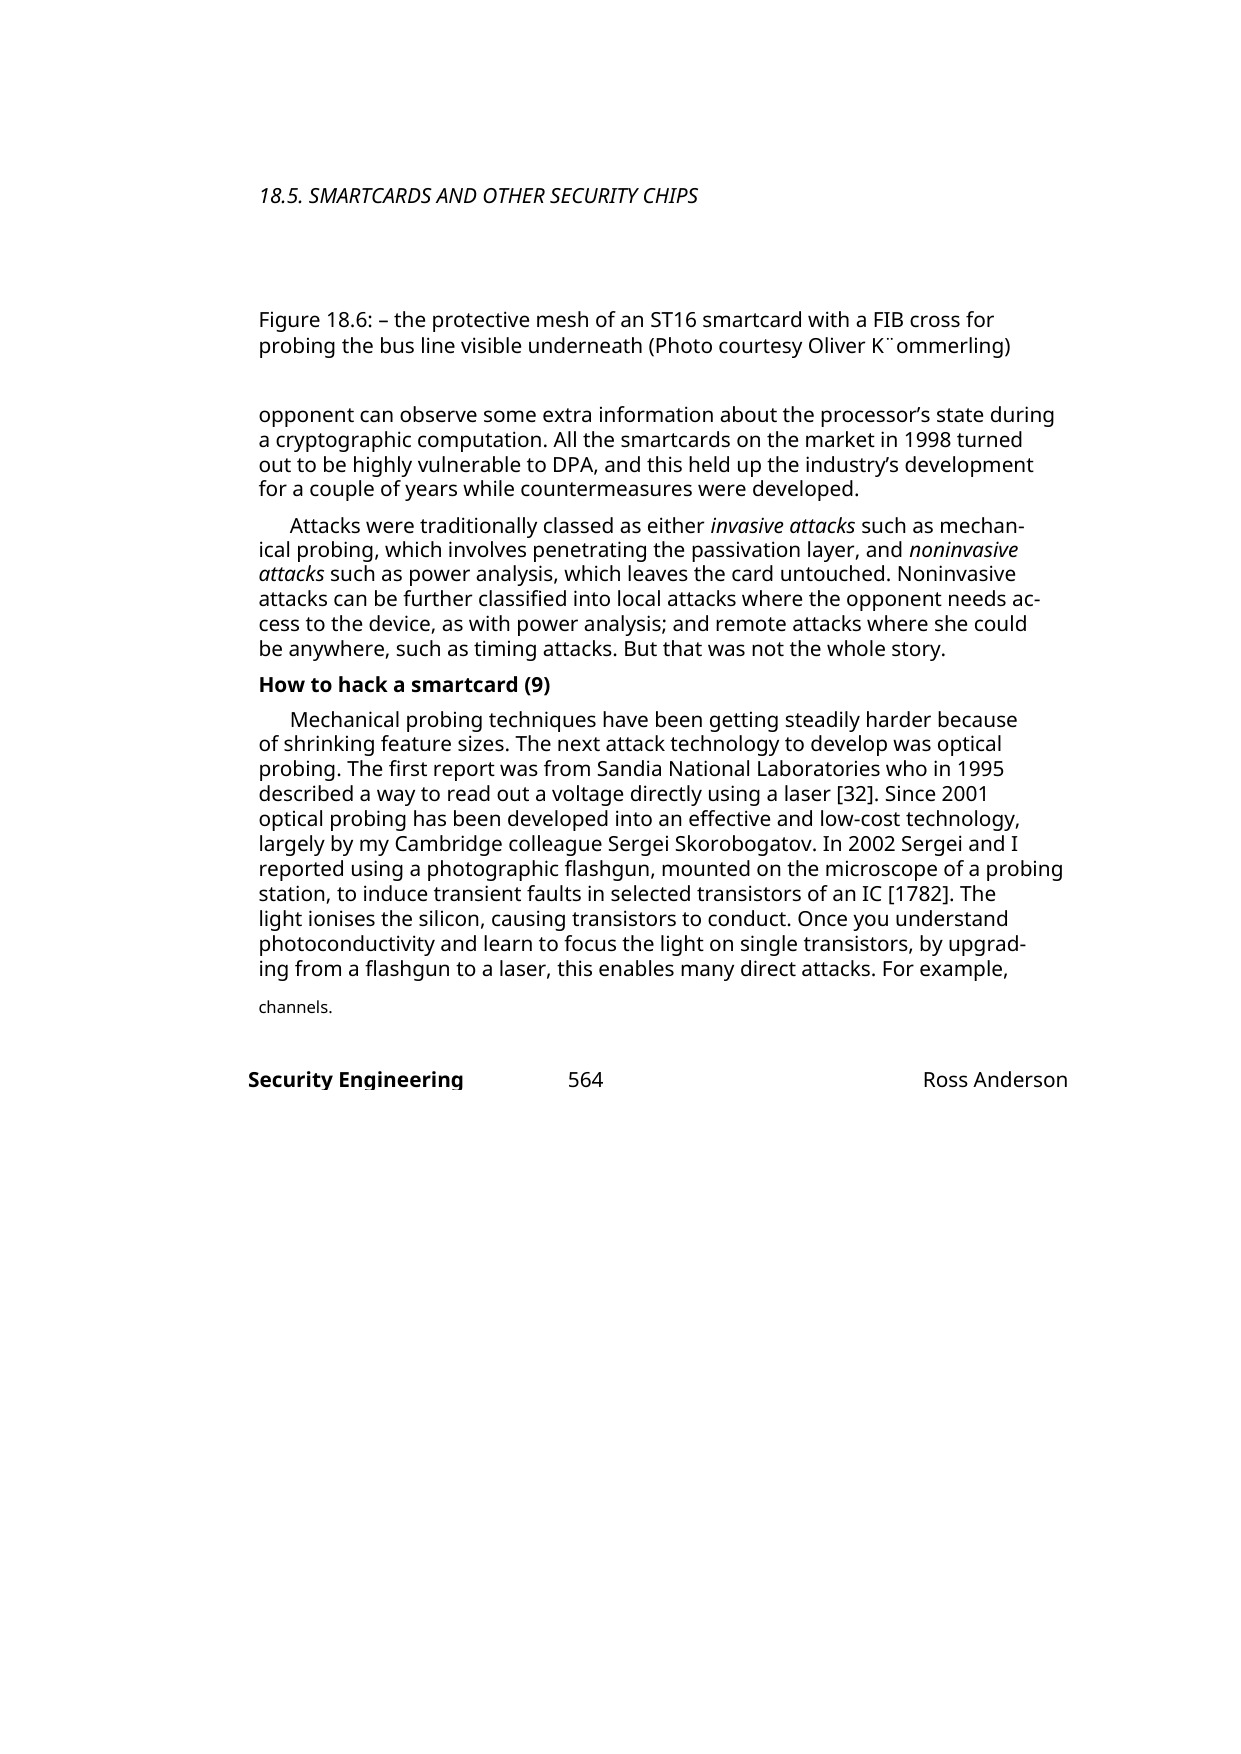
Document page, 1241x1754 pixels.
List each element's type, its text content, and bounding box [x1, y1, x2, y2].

text ical probing, which involves penetrating the passivation layer, and noninvasive attacks such as power analysis, which leaves the card untouched. Noninvasive attacks can be further classiﬁed into local attacks where the opponent needs ac- cess to the device, as with power analysis; and remote attacks where she could be anywhere, such as timing attacks. But that was not the whole story. [150, 537, 1090, 661]
table_header Ross Anderson [821, 1044, 1134, 1090]
text 18.5. SMARTCARDS AND OTHER SECURITY CHIPS [150, 187, 1090, 208]
text Attacks were traditionally classed as either invasive attacks such as mechan- [150, 516, 1090, 537]
text opponent can observe some extra information about the processor’s state during a cryptographic computation. All the smartcards on the market in 1998 turned out to be highly vulnerable to DPA, and this held up the industry’s development for a couple of years while countermeasures were developed. [150, 403, 1090, 502]
text Mechanical probing techniques have been getting steadily harder because [150, 711, 1090, 732]
text Figure 18.6: – the protective mesh of an ST16 smartcard with a FIB cross for probing the bus line visible underneath (Photo courtesy Oliver K¨ommerling) [150, 307, 1090, 358]
table_header 564 [507, 1044, 821, 1090]
text How to hack a smartcard (9) [150, 676, 1090, 697]
text channels. [150, 1001, 1090, 1017]
text of shrinking feature sizes. The next attack technology to develop was optical probing. The ﬁrst report was from Sandia National Laboratories who in 1995 described a way to read out a voltage directly using a laser [32]. Since 2001 optical probing has been developed into an effective and low-cost technology, largely by my Cambridge colleague Sergei Skorobogatov. In 2002 Sergei and I reported using a photographic ﬂashgun, mounted on the microscope of a probing station, to induce transient faults in selected transistors of an IC [1782]. The light ionises the silicon, causing transistors to conduct. Once you understand photoconductivity and learn to focus the light on single transistors, by upgrad- ing from a ﬂashgun to a laser, this enables many direct attacks. For example, [150, 732, 1090, 982]
table_header Security Engineering [194, 1044, 507, 1090]
